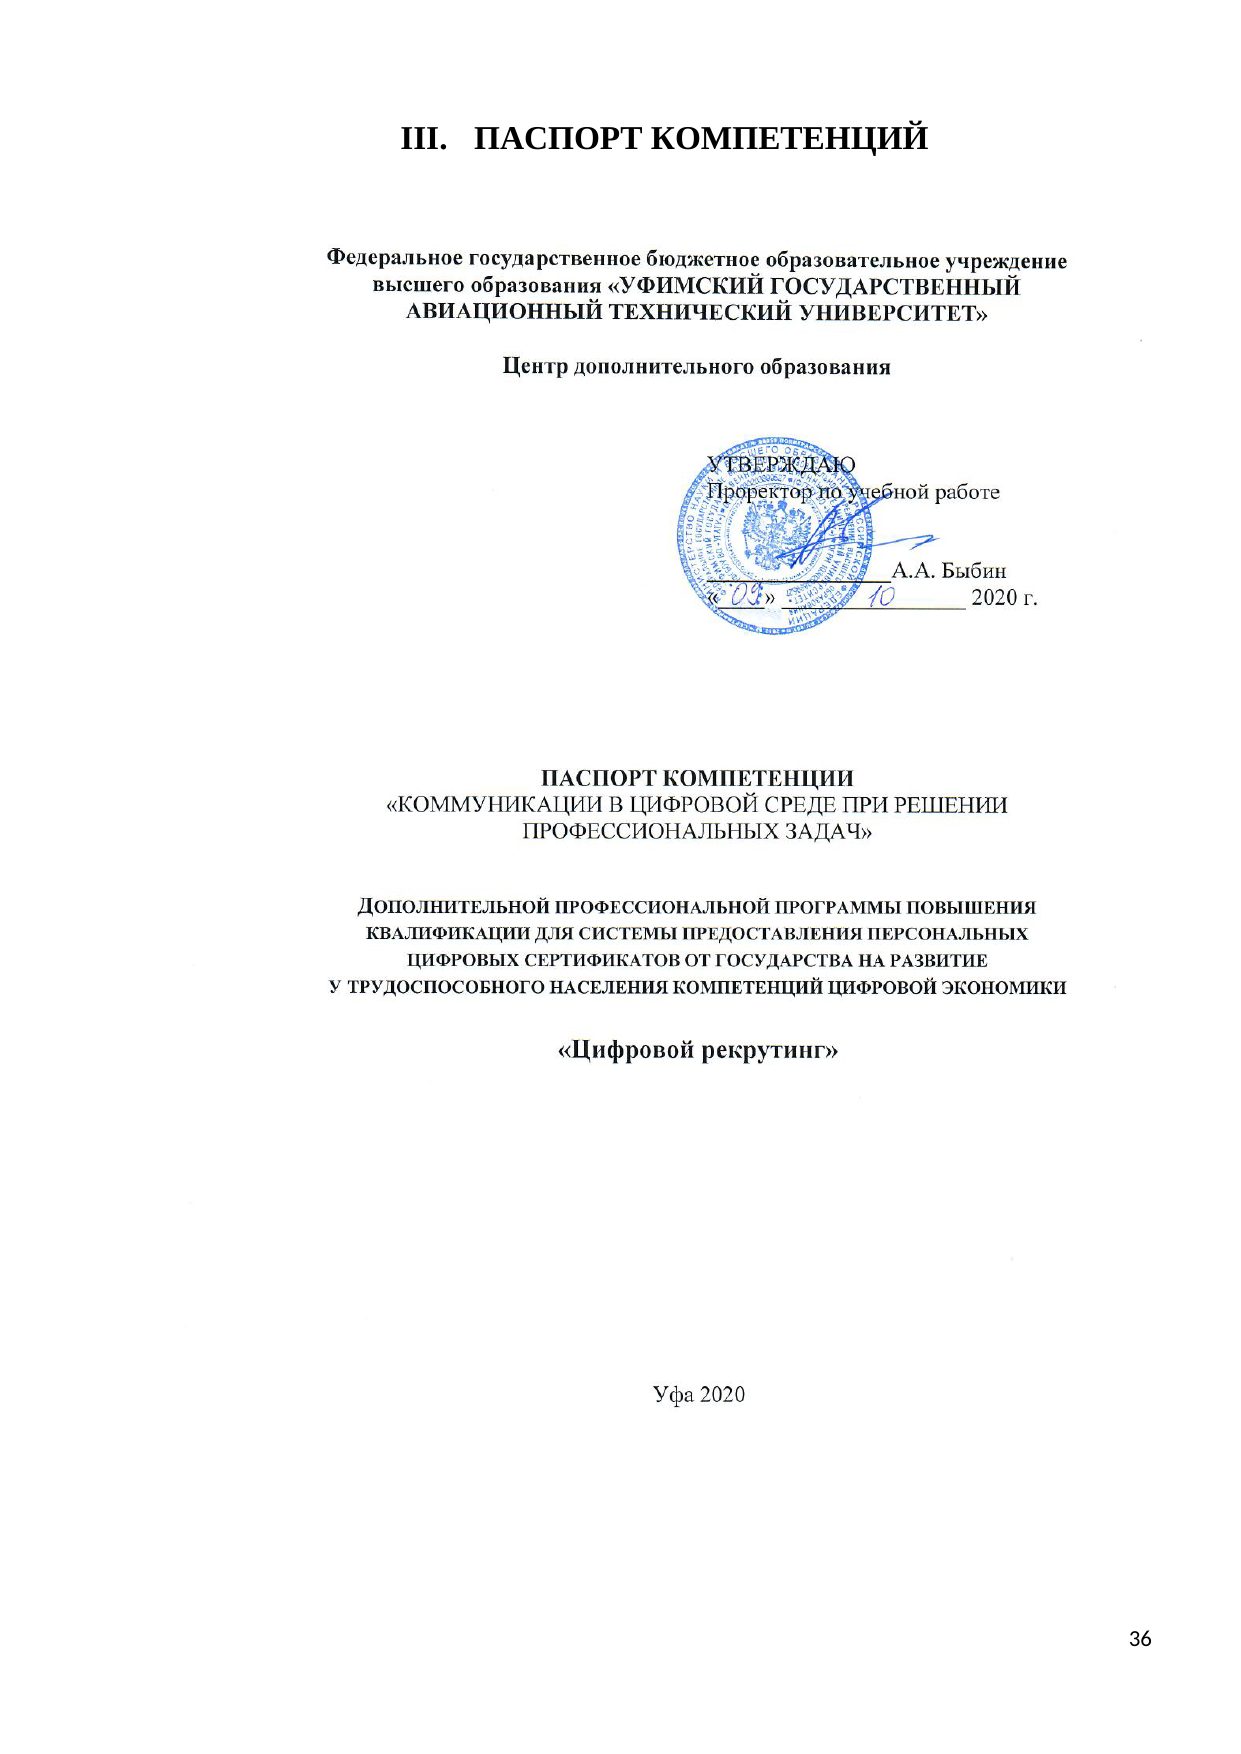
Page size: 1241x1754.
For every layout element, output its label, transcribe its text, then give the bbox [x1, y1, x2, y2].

list ПАСПОРТ КОМПЕТЕНЦИЙ [177, 118, 1152, 156]
